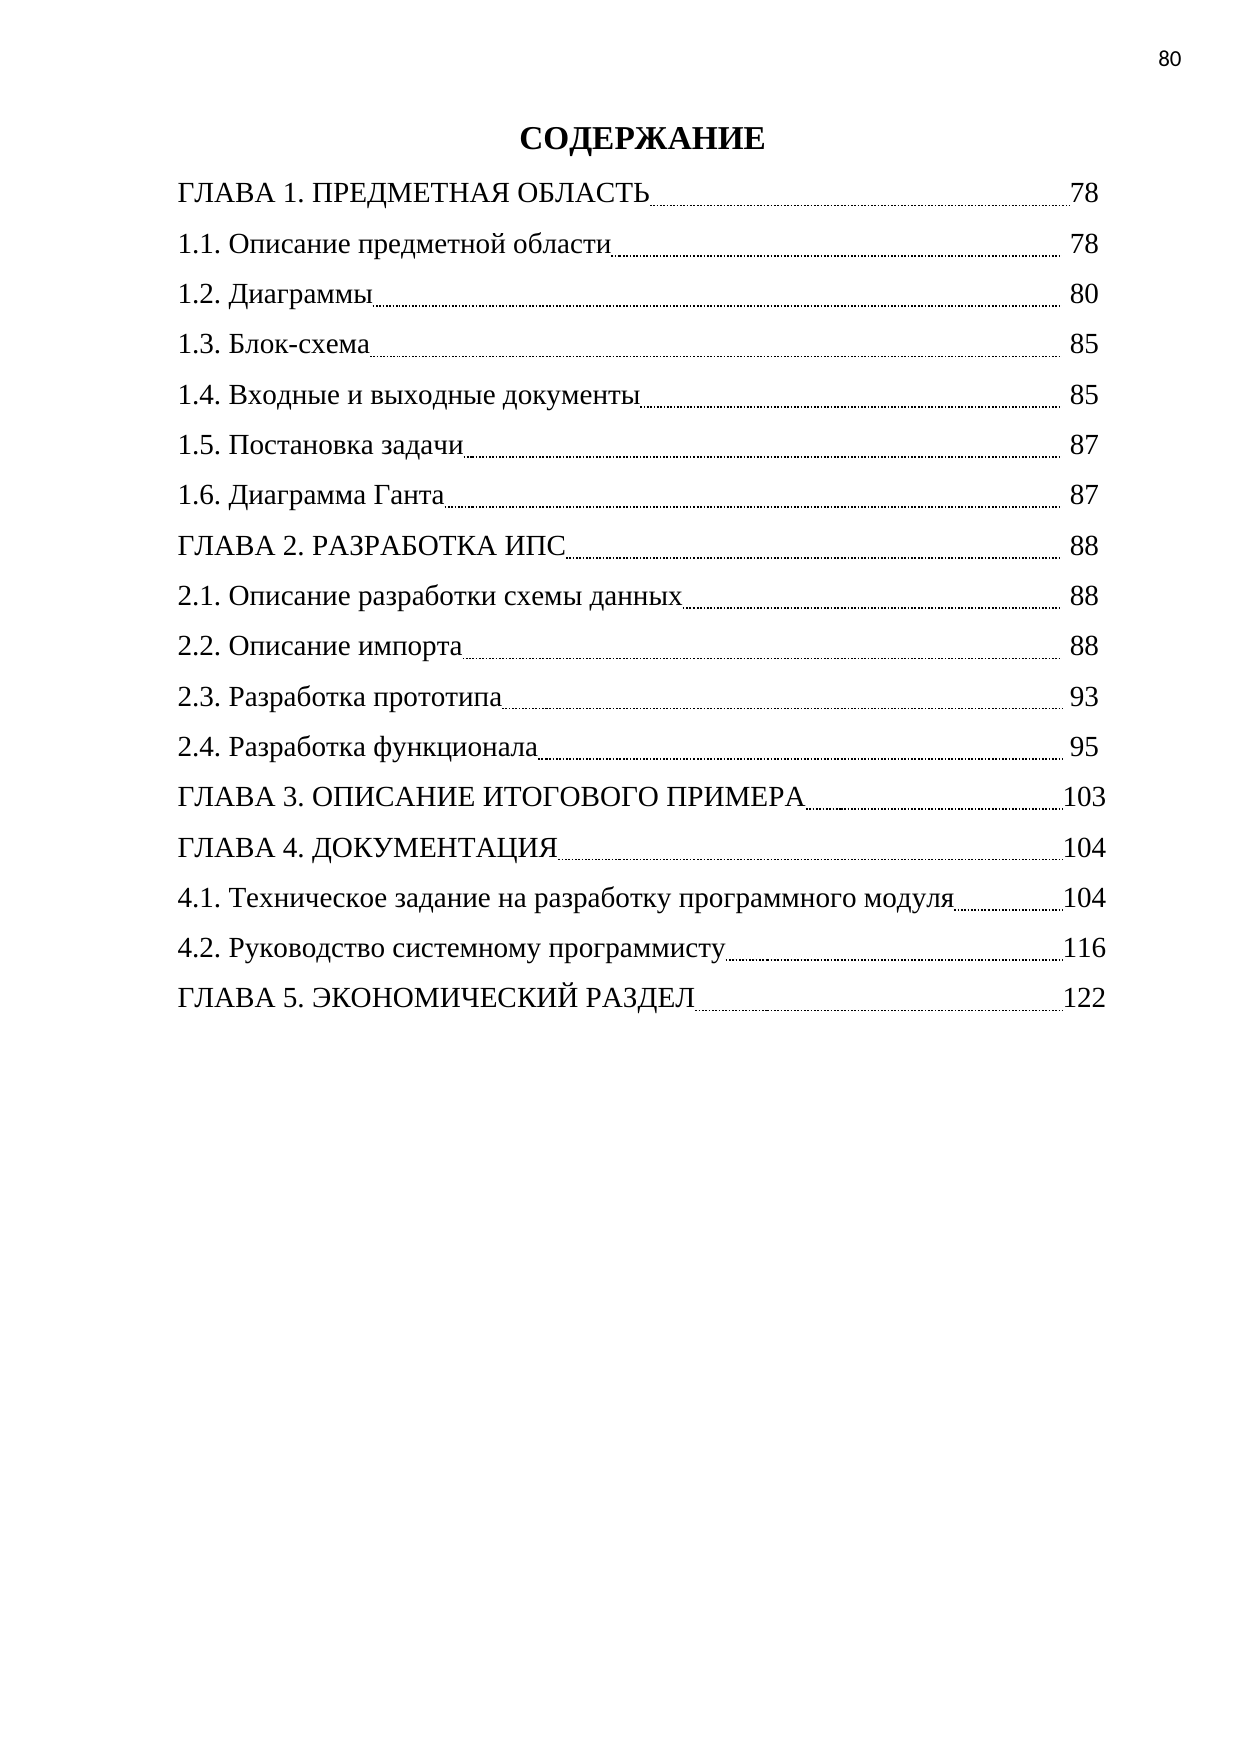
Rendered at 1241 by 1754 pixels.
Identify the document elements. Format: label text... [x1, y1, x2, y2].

text 4.2. Руководство системному программисту 116 [177, 930, 1152, 964]
text 1.5. Постановка задачи 87 [177, 427, 1152, 461]
text ГЛАВА 3. ОПИСАНИЕ ИТОГОВОГО ПРИМЕРА 103 [177, 779, 1152, 813]
text СОДЕРЖАНИЕ [177, 118, 1107, 156]
text 1.6. Диаграмма Ганта 87 [177, 477, 1152, 511]
text 2.1. Описание разработки схемы данных 88 [177, 578, 1152, 612]
text 2.3. Разработка прототипа 93 [177, 679, 1152, 712]
text ГЛАВА 2. РАЗРАБОТКА ИПС 88 [177, 528, 1152, 561]
text 2.2. Описание импорта 88 [177, 628, 1152, 662]
text 1.2. Диаграммы 80 [177, 276, 1152, 310]
text 2.4. Разработка функционала 95 [177, 729, 1152, 763]
text 1.1. Описание предметной области 78 [177, 226, 1152, 259]
text 4.1. Техническое задание на разработку программного модуля 104 [177, 880, 1152, 913]
text 1.4. Входные и выходные документы 85 [177, 377, 1152, 410]
text ГЛАВА 1. ПРЕДМЕТНАЯ ОБЛАСТЬ 78 [177, 176, 1152, 209]
text ГЛАВА 4. ДОКУМЕНТАЦИЯ 104 [177, 830, 1152, 863]
text ГЛАВА 5. ЭКОНОМИЧЕСКИЙ РАЗДЕЛ 122 [177, 981, 1152, 1014]
text 1.3. Блок-схема 85 [177, 327, 1152, 360]
